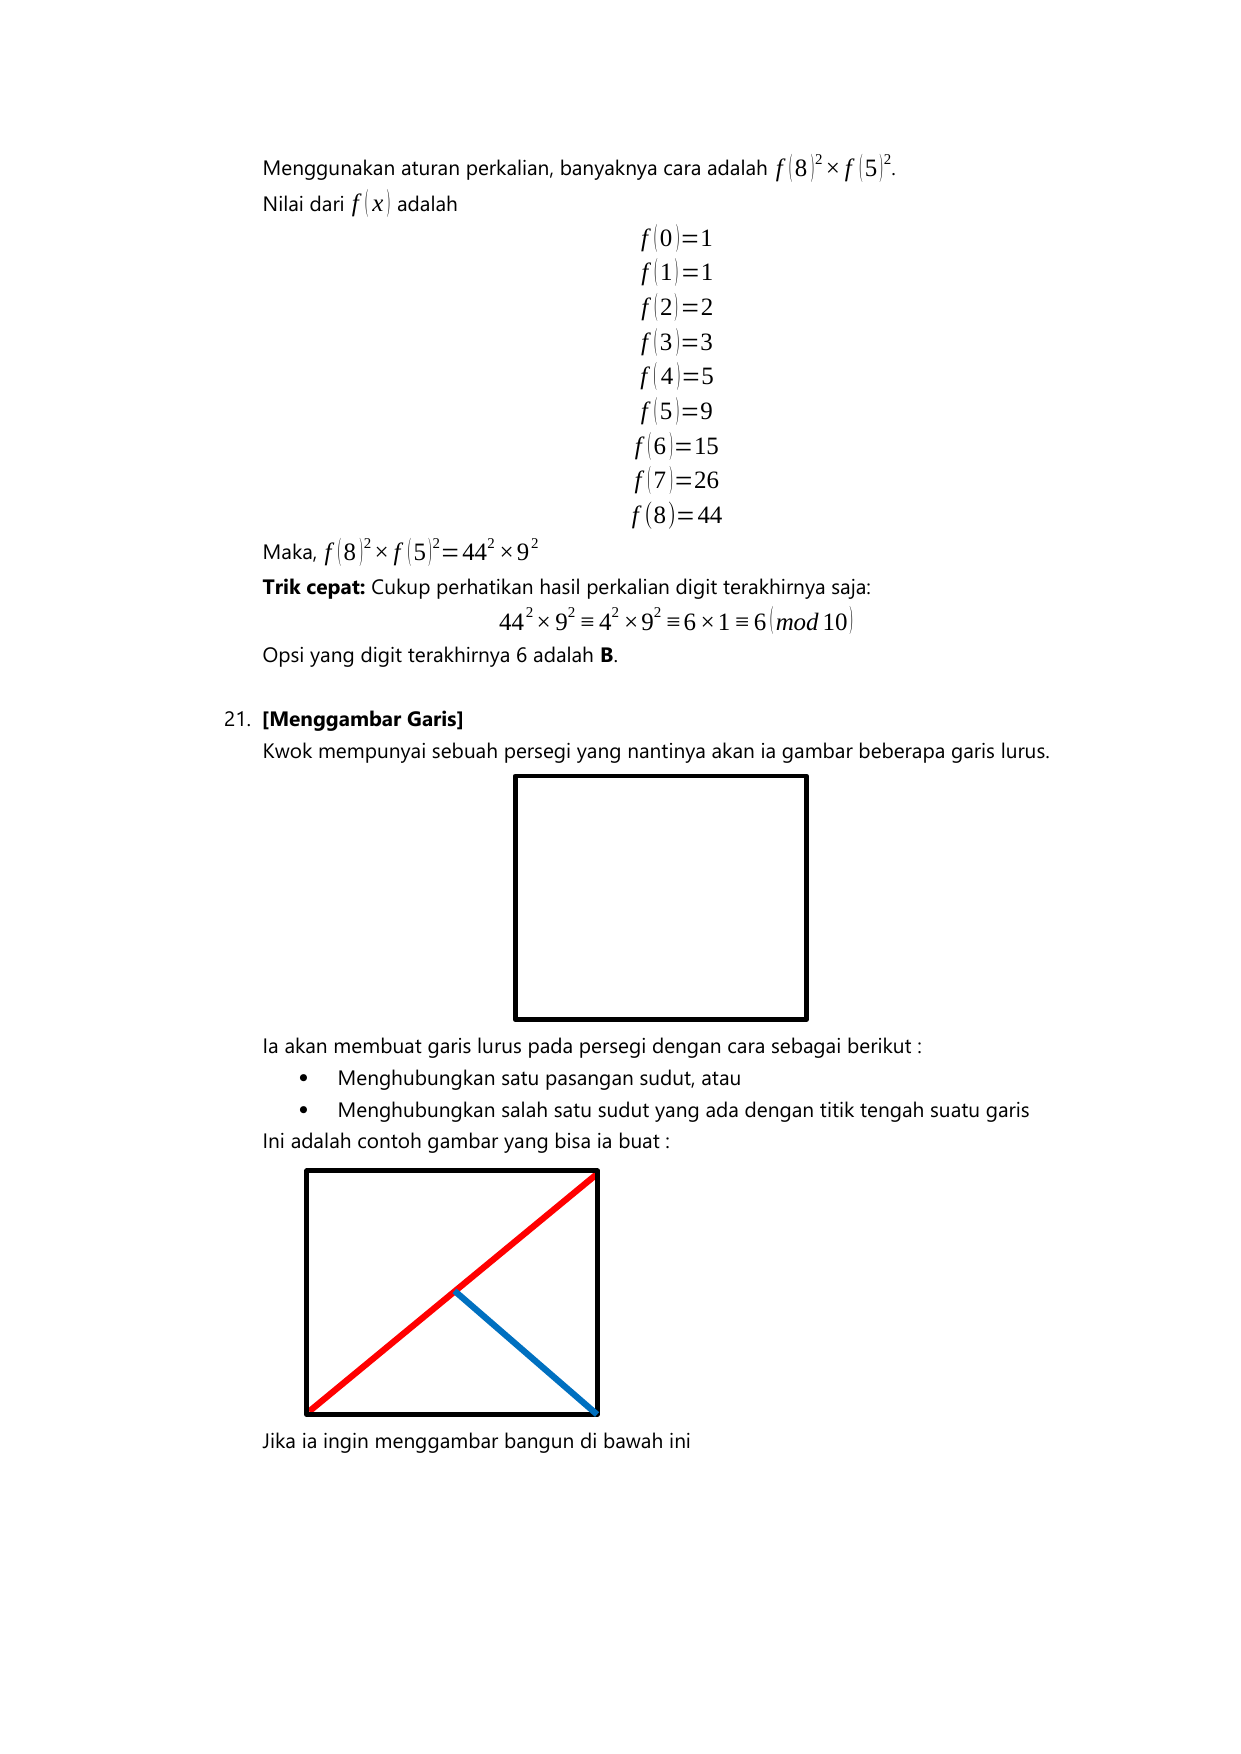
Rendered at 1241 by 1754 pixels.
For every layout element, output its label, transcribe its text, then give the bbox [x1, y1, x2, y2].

list Opsi yang digit terakhirnya 6 adalah B. [262, 640, 1090, 668]
list Kwok mempunyai sebuah persegi yang nantinya akan ia gambar beberapa garis lurus. [262, 736, 1090, 763]
list Ia akan membuat garis lurus pada persegi dengan cara sebagai berikut : [262, 767, 1090, 1059]
text Ini adalah contoh gambar yang bisa ia buat : [262, 1126, 1090, 1154]
list Menghubungkan salah satu sudut yang ada dengan titik tengah suatu garis [300, 1095, 1090, 1122]
list [Menggambar Garis] [224, 704, 1090, 731]
list Menghubungkan satu pasangan sudut, atau [300, 1063, 1090, 1091]
text Menggunakan aturan perkalian, banyaknya cara adalah . [262, 150, 1090, 184]
list Maka, [262, 534, 1090, 568]
list Jika ia ingin menggambar bangun di bawah ini [262, 1158, 1090, 1454]
list Trik cepat: Cukup perhatikan hasil perkalian digit terakhirnya saja: [262, 572, 1090, 599]
text Nilai dari adalah [262, 188, 1090, 218]
